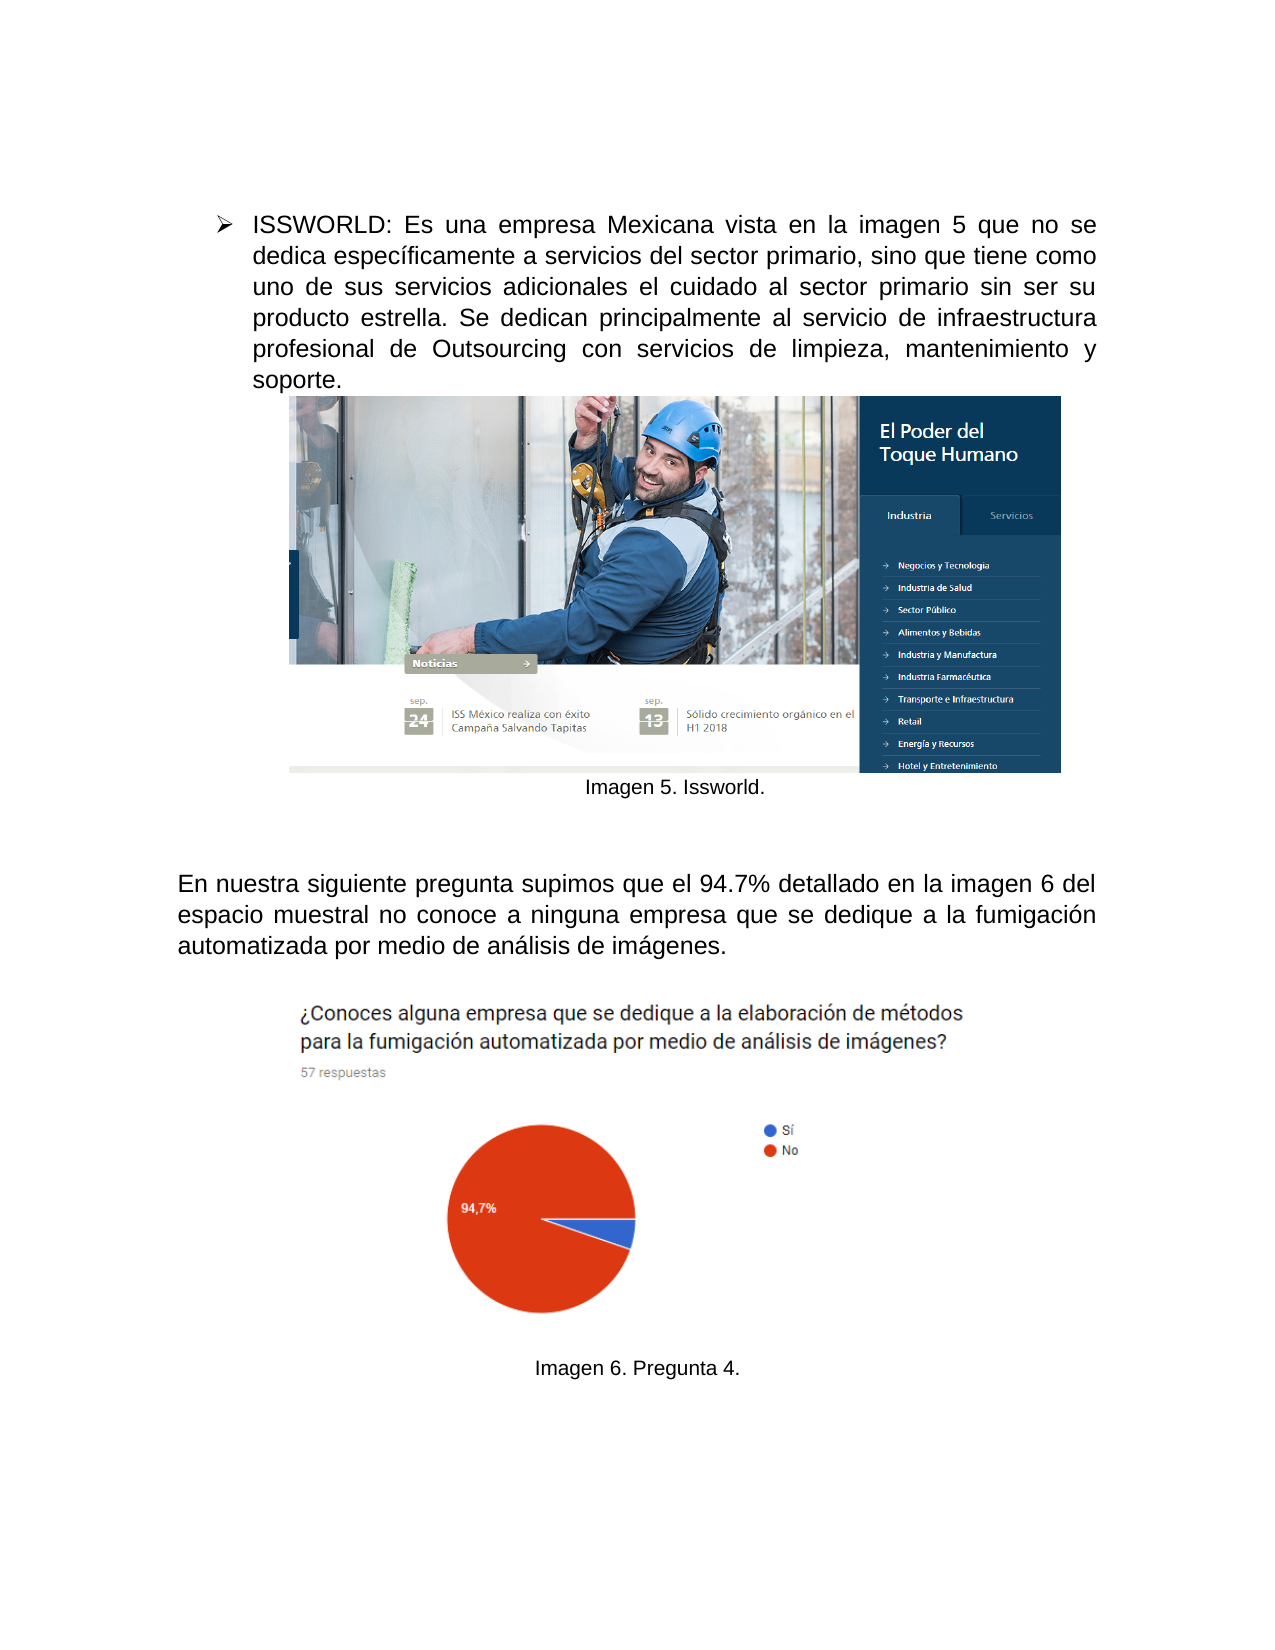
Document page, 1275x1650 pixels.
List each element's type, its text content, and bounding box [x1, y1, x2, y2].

picture [280, 978, 995, 1354]
list ISSWORLD: Es una empresa Mexicana vista en la imagen 5 que no se dedica específicamente a servicios del sector primario, sino que tiene como uno de sus servicios adicionales el cuidado al sector primario sin ser su producto estrella. Se dedican principalmente al servicio de infraestructura profesional de Outsourcing con servicios de limpieza, mantenimiento y soporte. [215, 210, 1098, 394]
text En nuestra siguiente pregunta supimos que el 94.7% detallado en la imagen 6 del espacio muestral no conoce a ninguna empresa que se dedique a la fumigación automatizada por medio de análisis de imágenes. [177, 869, 1098, 959]
picture [289, 396, 1061, 773]
